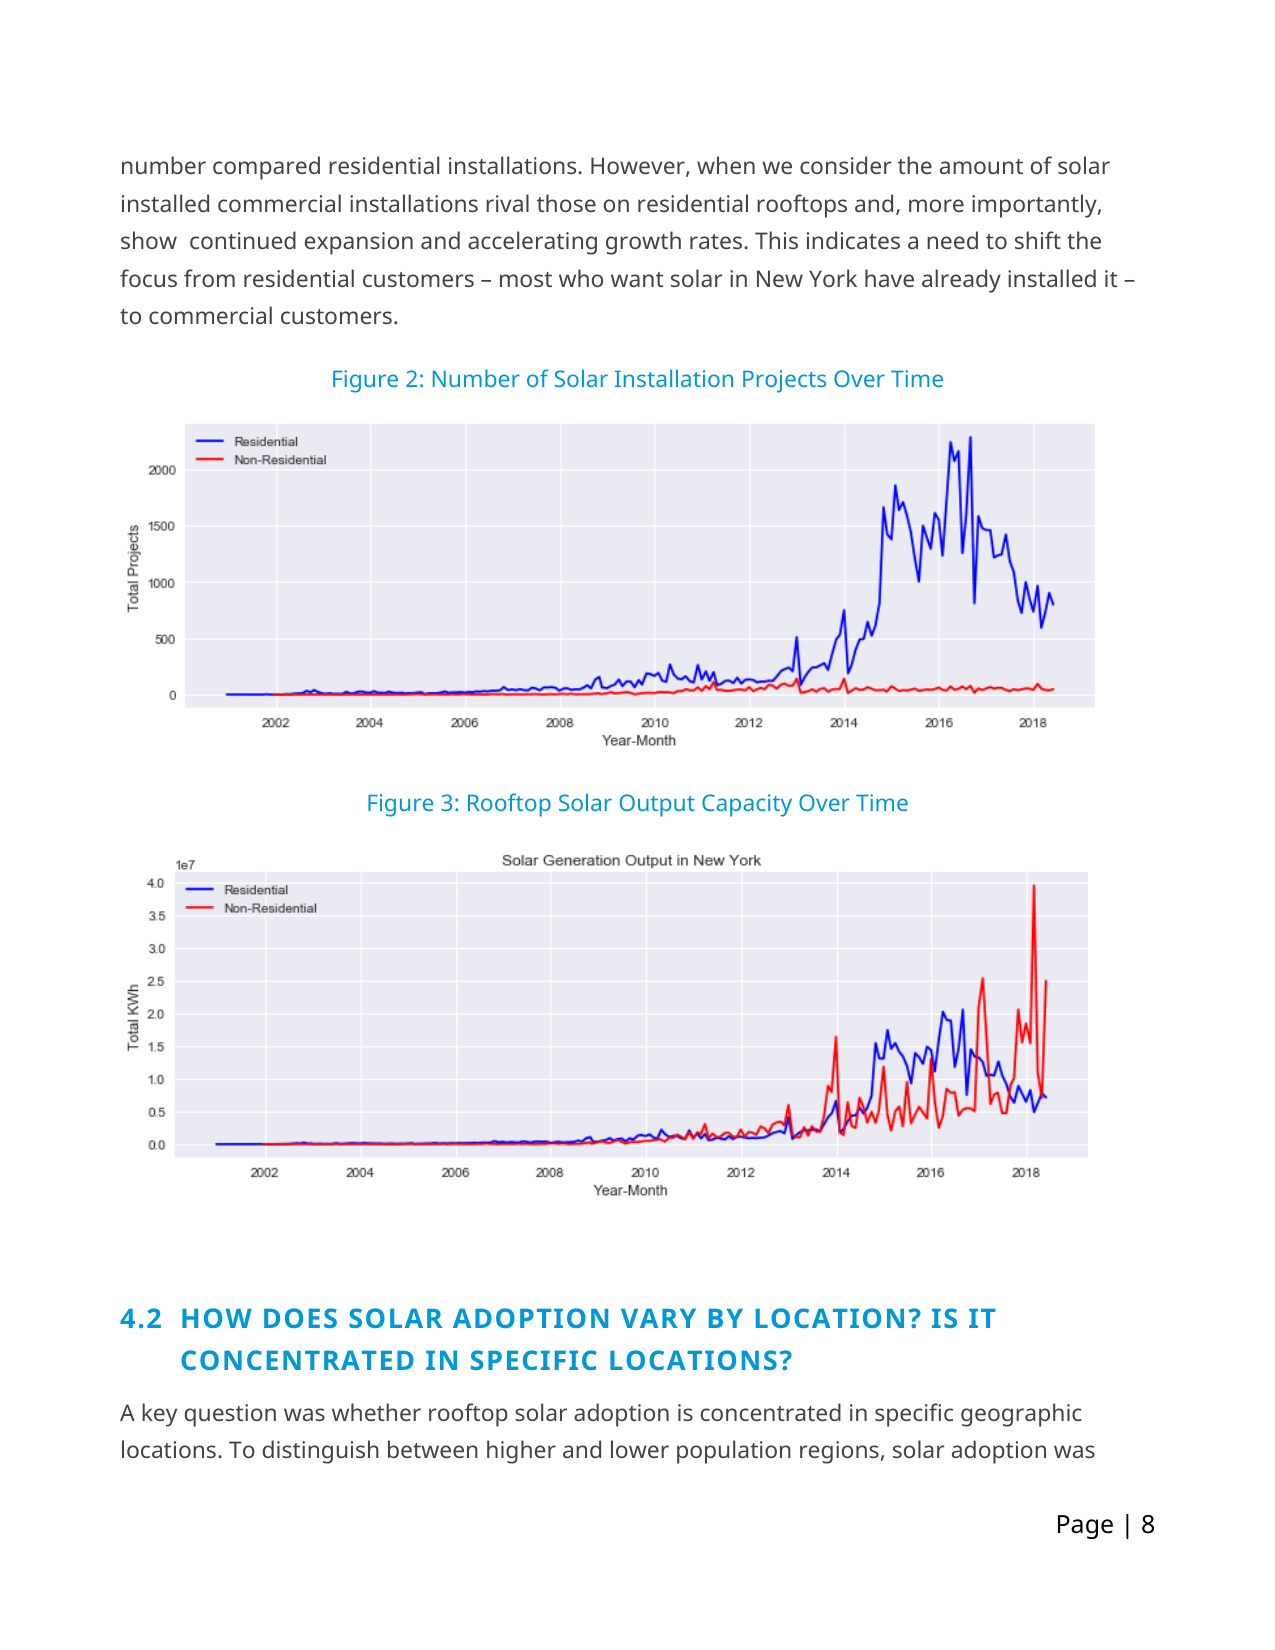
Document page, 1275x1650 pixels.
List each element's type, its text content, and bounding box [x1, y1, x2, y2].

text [120, 1397, 1155, 1465]
picture [120, 419, 1104, 756]
subtitle How does solar adoption vary by location? Is it concentrated in specific locations? [120, 1299, 1155, 1378]
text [120, 150, 1155, 331]
picture [120, 846, 1096, 1206]
